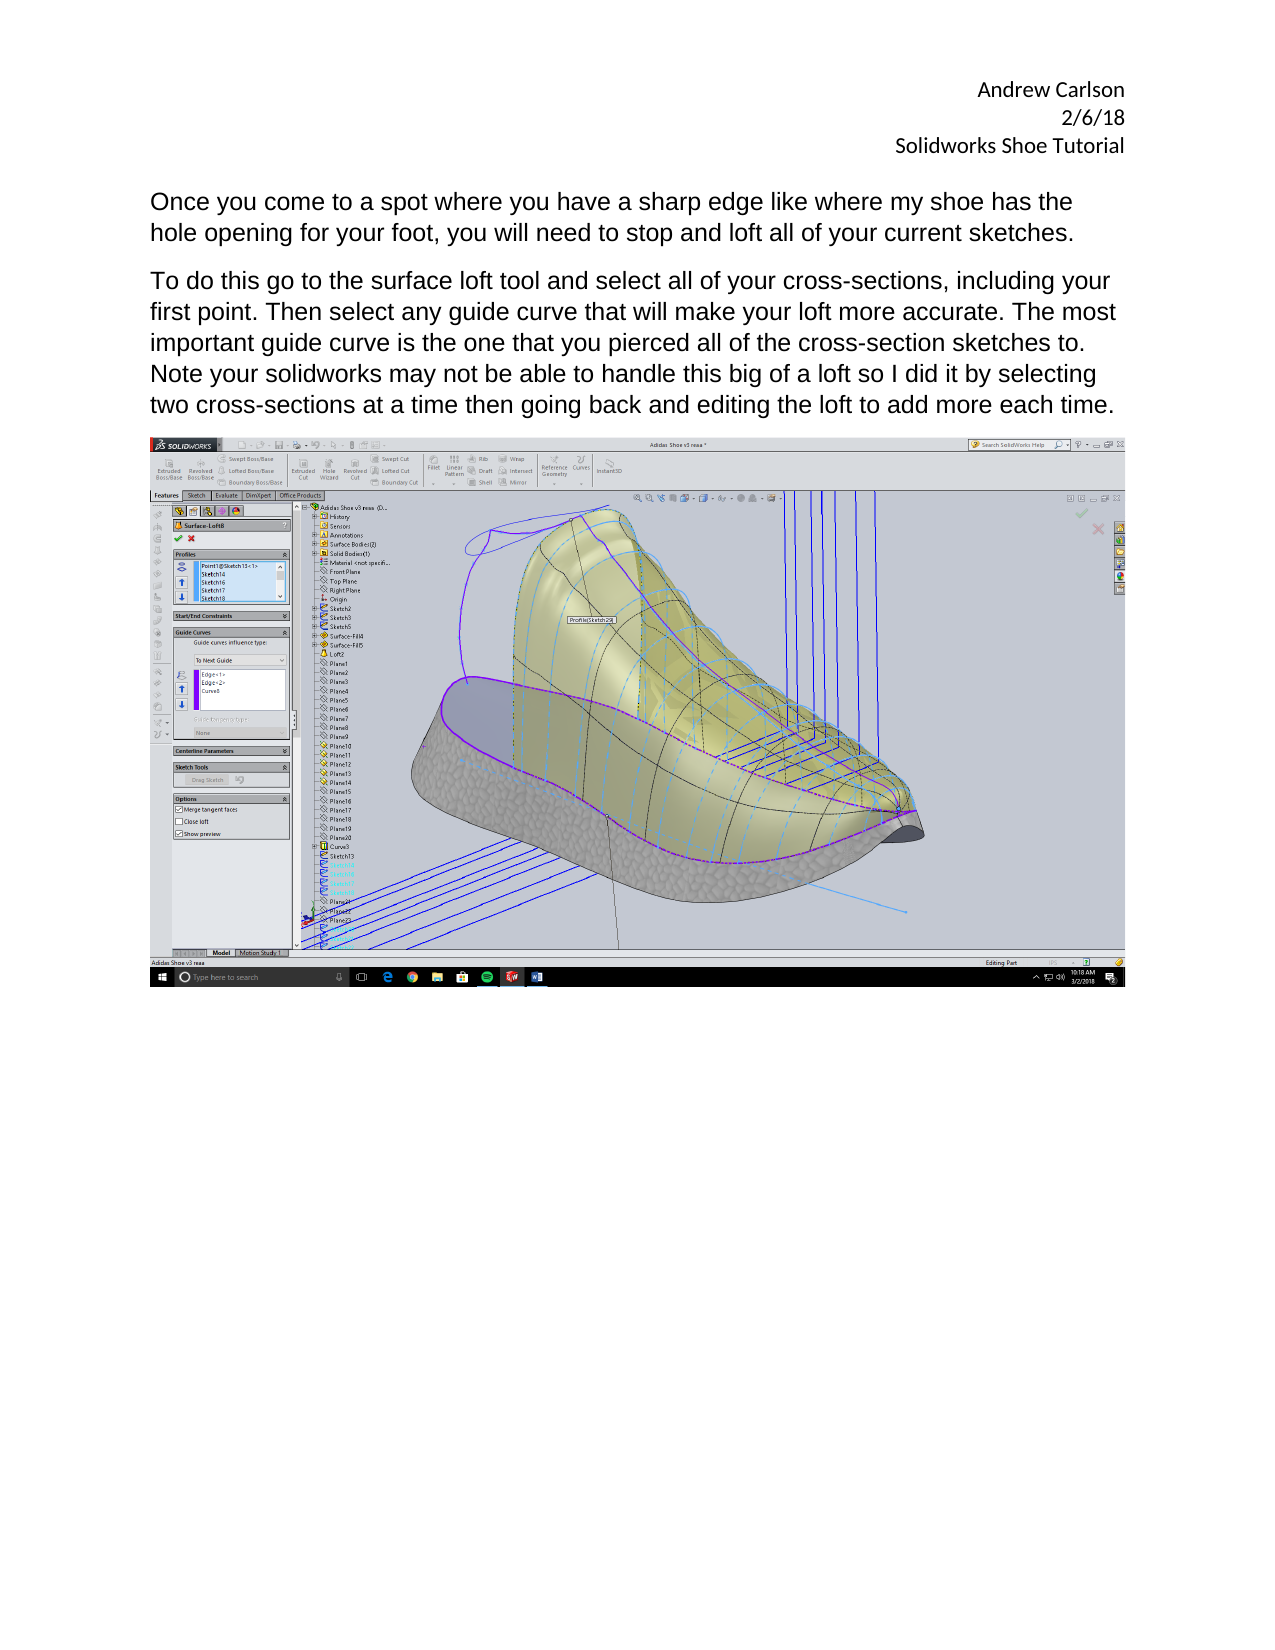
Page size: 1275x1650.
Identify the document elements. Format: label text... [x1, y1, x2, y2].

text To do this go to the surface loft tool and select all of your cross-sections, including your first point. Then select any guide curve that will make your loft more accurate. The most important guide curve is the one that you pierced all of the cross-section sketches to. Note your solidworks may not be able to handle this big of a loft so I did it by selecting two cross-sections at a time then going back and editing the loft to add more each time. [150, 266, 1125, 419]
text Once you come to a spot where you have a sharp edge like where my shoe has the hole opening for your foot, you will need to stop and loft all of your current sketches. [150, 187, 1125, 247]
picture [150, 437, 1125, 987]
